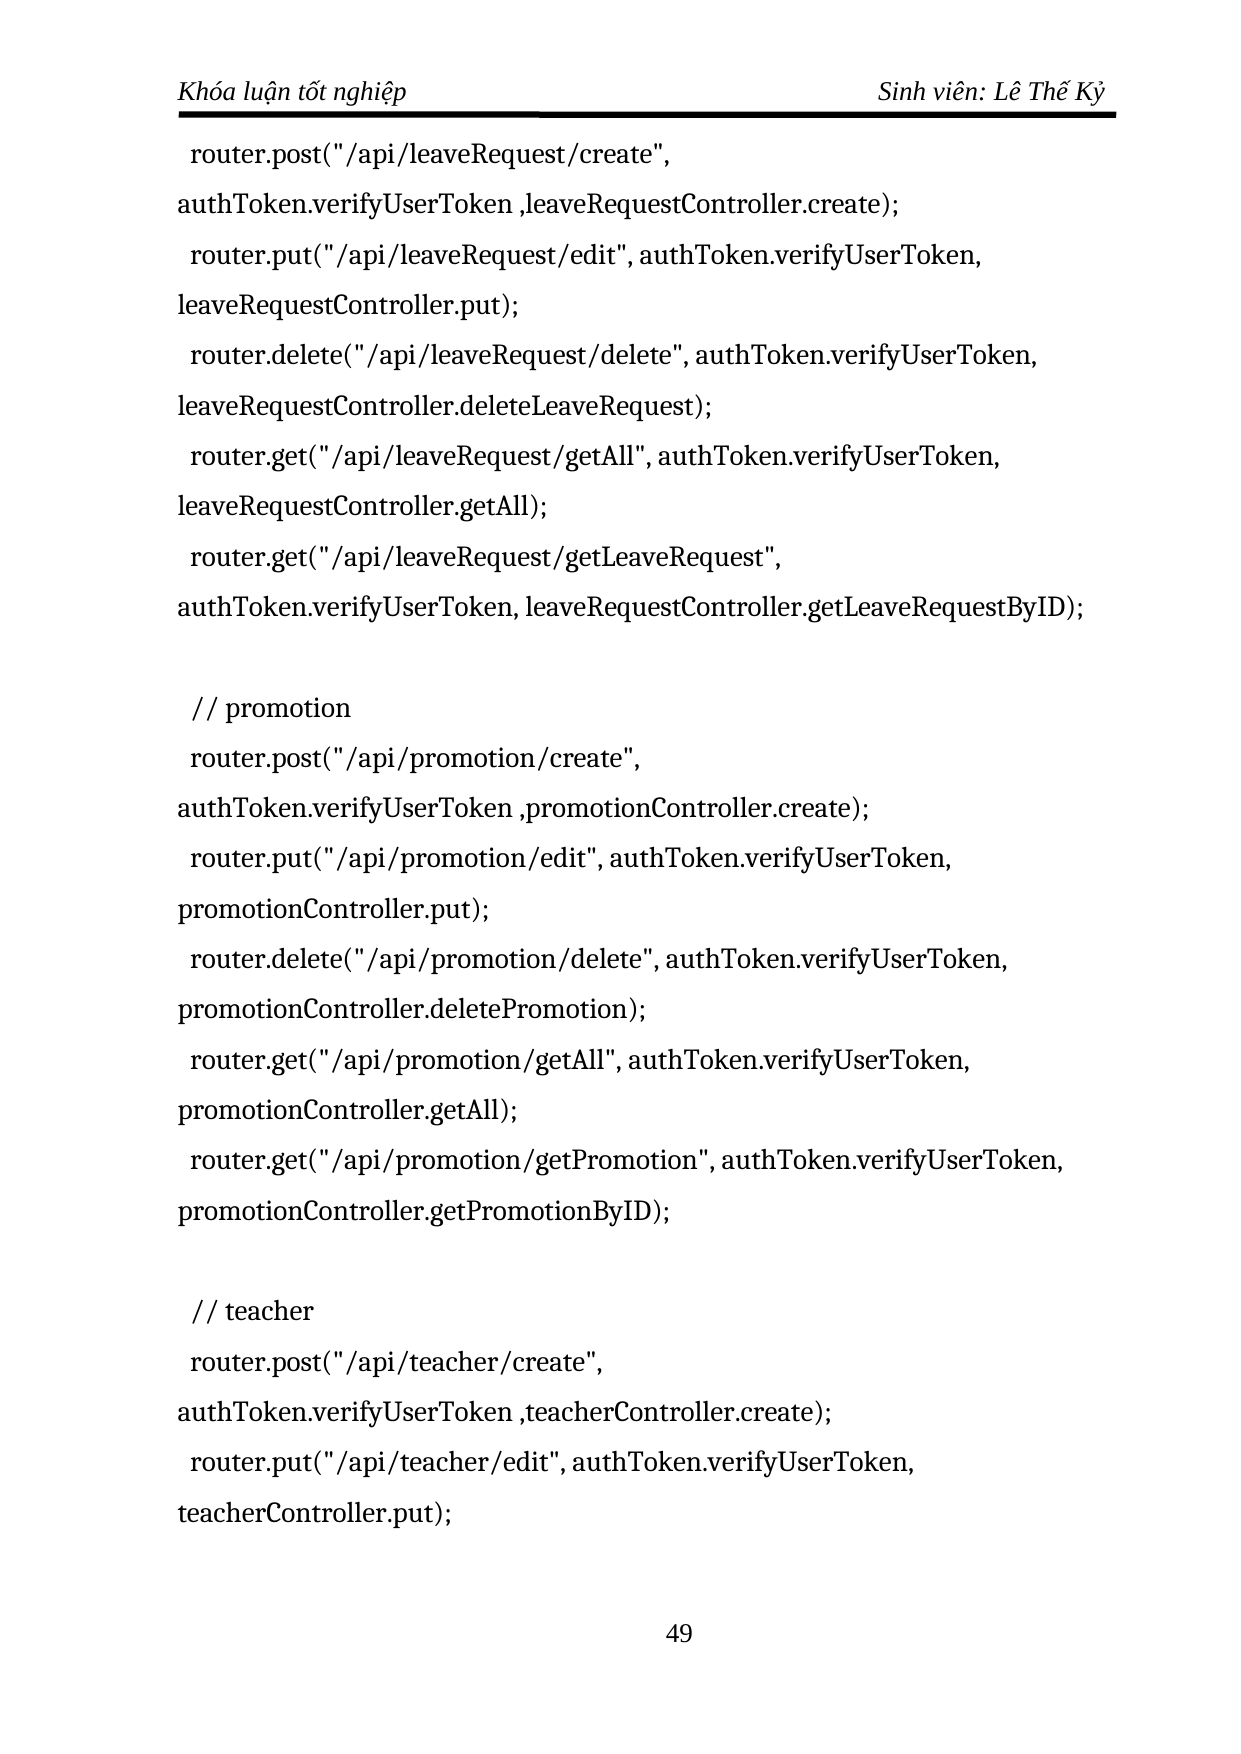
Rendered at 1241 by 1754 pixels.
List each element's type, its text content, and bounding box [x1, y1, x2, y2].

text router.put("/api/teacher/edit", authToken.verifyUserToken, teacherController.put); [177, 1445, 1122, 1529]
text router.get("/api/promotion/getPromotion", authToken.verifyUserToken, promotionController.getPromotionByID); [177, 1143, 1122, 1227]
text router.post("/api/leaveRequest/create", authToken.verifyUserToken ,leaveRequestController.create); [177, 137, 1122, 221]
text router.delete("/api/leaveRequest/delete", authToken.verifyUserToken, leaveRequestController.deleteLeaveRequest); [177, 338, 1122, 422]
text router.put("/api/leaveRequest/edit", authToken.verifyUserToken, leaveRequestController.put); [177, 238, 1122, 322]
text router.get("/api/leaveRequest/getLeaveRequest", authToken.verifyUserToken, leaveRequestController.getLeaveRequestByID); [177, 540, 1122, 624]
text router.post("/api/promotion/create", authToken.verifyUserToken ,promotionController.create); [177, 741, 1122, 825]
text // teacher [177, 1294, 1122, 1328]
text router.get("/api/leaveRequest/getAll", authToken.verifyUserToken, leaveRequestController.getAll); [177, 439, 1122, 523]
text router.get("/api/promotion/getAll", authToken.verifyUserToken, promotionController.getAll); [177, 1043, 1122, 1127]
text // promotion [177, 691, 1122, 724]
text router.delete("/api/promotion/delete", authToken.verifyUserToken, promotionController.deletePromotion); [177, 942, 1122, 1026]
text router.put("/api/promotion/edit", authToken.verifyUserToken, promotionController.put); [177, 842, 1122, 926]
text router.post("/api/teacher/create", authToken.verifyUserToken ,teacherController.create); [177, 1345, 1122, 1429]
